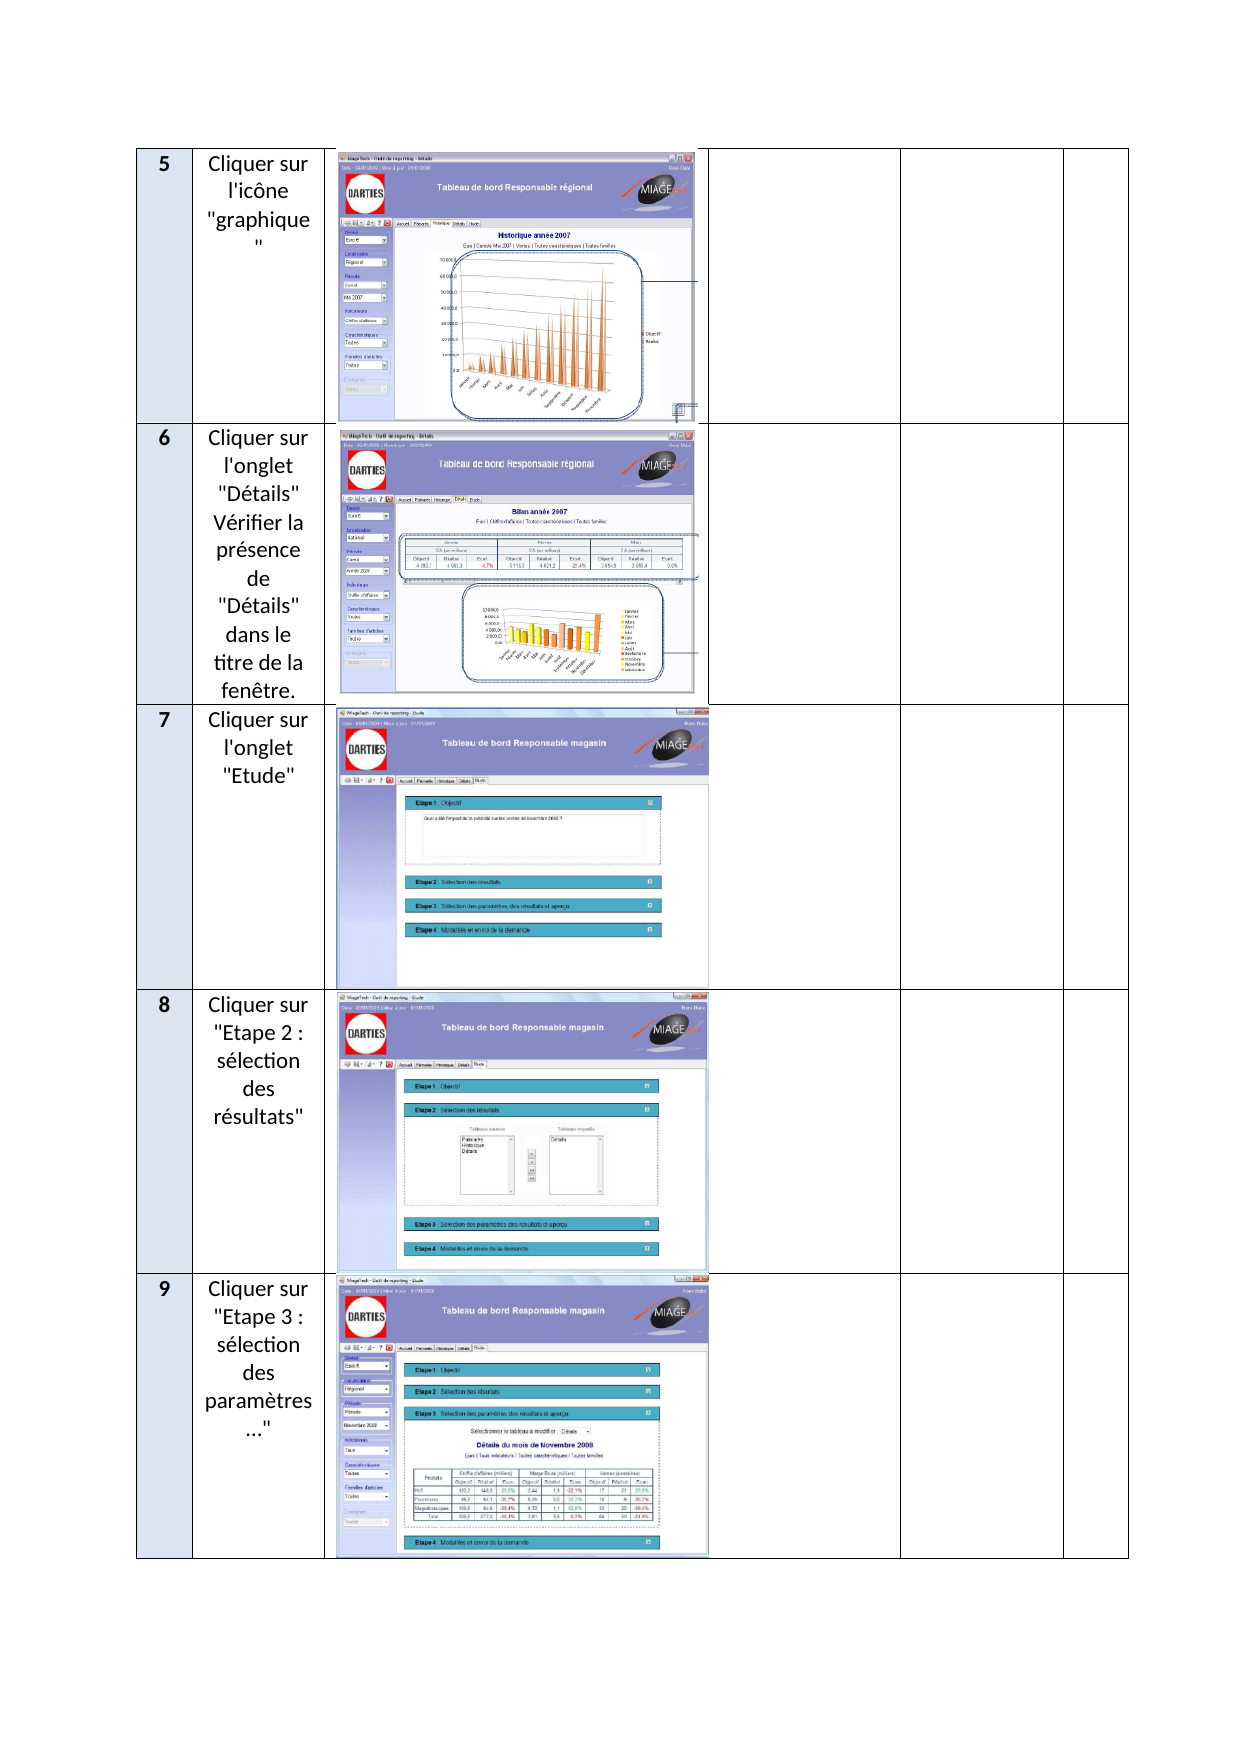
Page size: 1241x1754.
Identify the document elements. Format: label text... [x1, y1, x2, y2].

table_cell Cliquer sur "Etape 2 : sélection des résultats" [193, 990, 324, 1273]
table_cell [325, 424, 708, 704]
table_cell [325, 990, 336, 1273]
table_cell [709, 424, 900, 704]
table_cell 9 [137, 1274, 192, 1558]
table_cell Cliquer sur l'icône "graphique" [193, 149, 324, 422]
table_cell 5 [137, 149, 192, 422]
picture [336, 990, 709, 1558]
table_cell [1064, 424, 1128, 704]
table_cell [709, 1274, 900, 1558]
table_cell [901, 990, 1063, 1273]
table_cell [1064, 1274, 1128, 1558]
table_cell [901, 1274, 1063, 1558]
table_cell [901, 149, 1063, 422]
table_cell [709, 149, 900, 422]
table_cell [698, 149, 708, 422]
table_cell [709, 705, 900, 989]
table_cell Cliquer sur l'onglet "Détails" Vérifier la présence de "Détails" dans le titre de la fenêtre. [193, 424, 324, 704]
table_cell 8 [137, 990, 192, 1273]
table_cell Cliquer sur l'onglet "Etude" [193, 705, 324, 989]
table_cell Cliquer sur "Etape 3 : sélection des paramètres…" [193, 1274, 324, 1558]
table_cell [1064, 149, 1128, 422]
table_cell 6 [137, 424, 192, 704]
table_cell [901, 424, 1063, 704]
table_cell [1064, 705, 1128, 989]
table_cell [325, 705, 336, 989]
table_cell [1064, 990, 1128, 1273]
table_cell [709, 990, 900, 1273]
table_cell [325, 149, 336, 422]
table_cell [901, 705, 1063, 989]
picture [336, 148, 699, 694]
picture [336, 704, 709, 989]
table_cell 7 [137, 705, 192, 989]
table_cell [325, 1274, 336, 1558]
